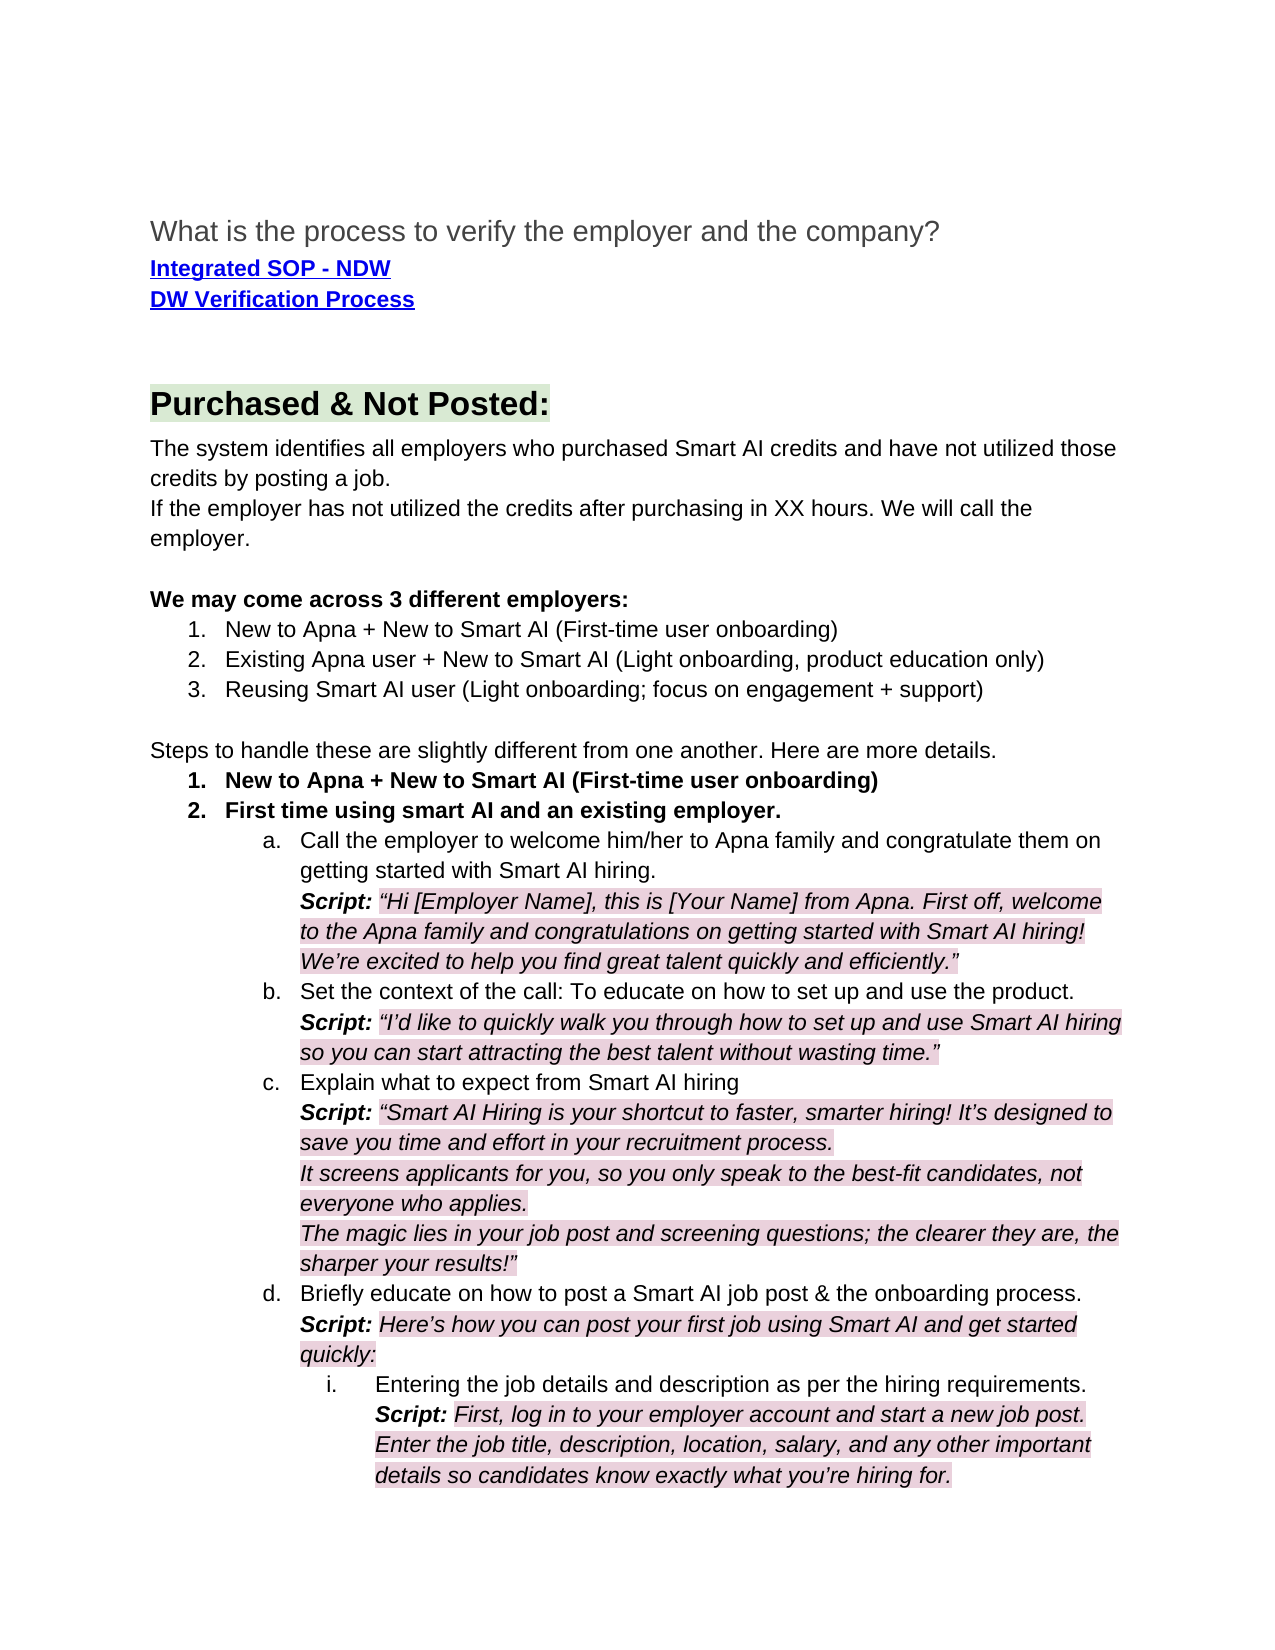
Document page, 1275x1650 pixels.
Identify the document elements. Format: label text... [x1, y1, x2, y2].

text If the employer has not utilized the credits after purchasing in XX hours. We will call the employer. [150, 495, 1125, 551]
text The system identifies all employers who purchased Smart AI credits and have not utilized those credits by posting a job. [150, 434, 1125, 491]
text The magic lies in your job post and screening questions; the clearer they are, the sharper your results!” [300, 1220, 1125, 1276]
text Script: First, log in to your employer account and start a new job post. Enter the job title, description, location, salary, and any other important details so candidates know exactly what you’re hiring for. [375, 1401, 1125, 1488]
list Entering the job details and description as per the hiring requirements. [337, 1371, 1125, 1397]
text Steps to handle these are slightly different from one another. Here are more details. [150, 737, 1125, 763]
subtitle Purchased & Not Posted: [150, 383, 1125, 422]
list Set the context of the call: To educate on how to set up and use the product. [262, 978, 1125, 1004]
text It screens applicants for you, so you only speak to the best-fit candidates, not everyone who applies. [300, 1159, 1125, 1216]
list New to Apna + New to Smart AI (First-time user onboarding) [187, 767, 1125, 793]
subtitle What is the process to verify the employer and the company? [150, 213, 1125, 247]
list Reusing Smart AI user (Light onboarding; focus on engagement + support) [187, 676, 1125, 702]
list Briefly educate on how to post a Smart AI job post & the onboarding process. [262, 1280, 1125, 1307]
list New to Apna + New to Smart AI (First-time user onboarding) [187, 616, 1125, 642]
list Call the employer to welcome him/her to Apna family and congratulate them on getting started with Smart AI hiring. [262, 827, 1125, 884]
text Script: “Hi [Employer Name], this is [Your Name] from Apna. First off, welcome to the Apna family and congratulations on getting started with Smart AI hiring! We’re excited to help you find great talent quickly and efficiently.” [300, 888, 1125, 974]
text Script: “I’d like to quickly walk you through how to set up and use Smart AI hiring so you can start attracting the best talent without wasting time.” [300, 1008, 1125, 1065]
text Script: “Smart AI Hiring is your shortcut to faster, smarter hiring! It’s designed to save you time and effort in your recruitment process. [300, 1099, 1125, 1156]
text Integrated SOP - NDW [150, 255, 1125, 282]
list First time using smart AI and an existing employer. [187, 797, 1125, 823]
list Existing Apna user + New to Smart AI (Light onboarding, product education only) [187, 646, 1125, 672]
text DW Verification Process [150, 286, 1125, 312]
text Script: Here’s how you can post your first job using Smart AI and get started quickly: [300, 1311, 1125, 1367]
text We may come across 3 different employers: [150, 586, 1125, 612]
list Explain what to expect from Smart AI hiring [262, 1069, 1125, 1095]
